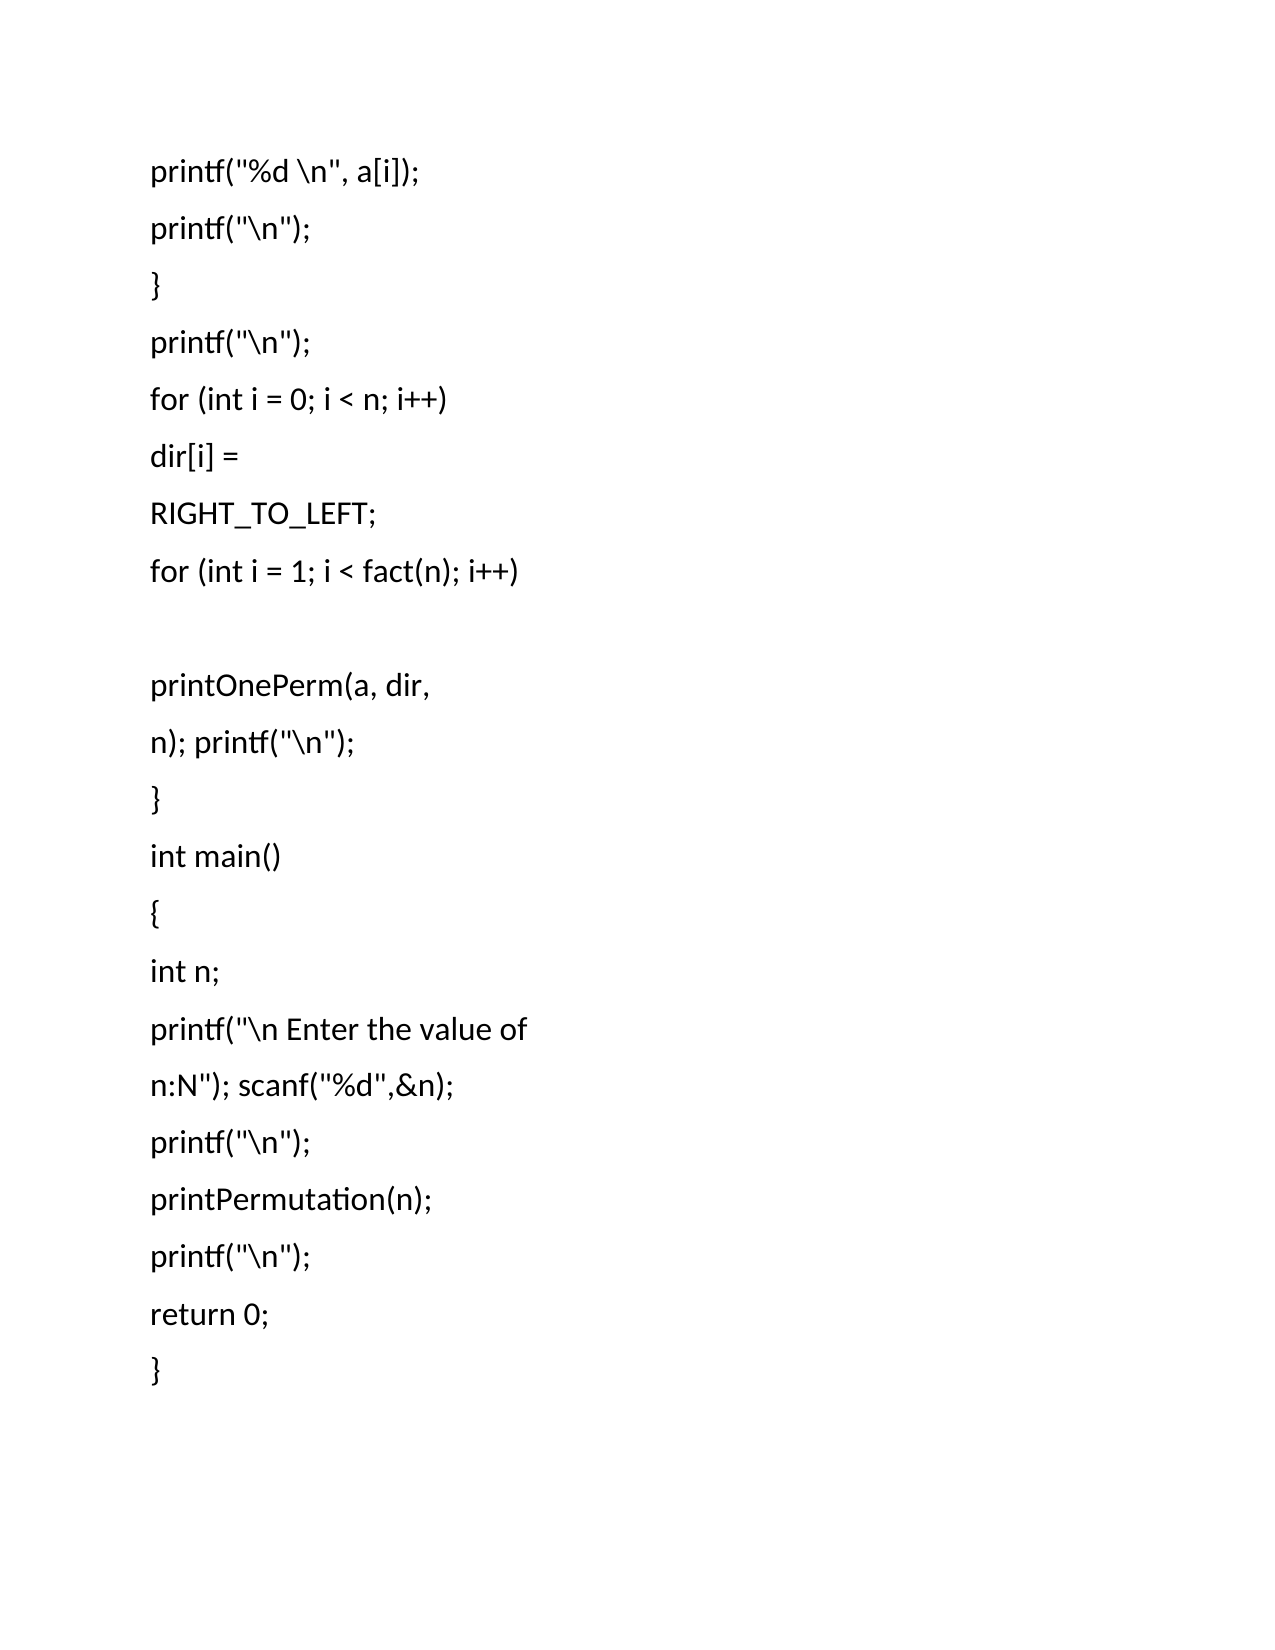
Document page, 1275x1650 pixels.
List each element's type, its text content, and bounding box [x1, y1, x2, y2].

text } [150, 264, 1164, 305]
text return 0; [150, 1292, 1164, 1333]
text int main() [150, 835, 1164, 876]
text } [150, 1349, 1164, 1390]
text printOnePerm(a, dir, n); printf("\n"); [150, 664, 473, 762]
text printf("%d \n", a[i]); printf("\n"); [150, 150, 420, 248]
text { [150, 892, 1164, 933]
text printf("\n"); printPermutation(n); printf("\n"); [150, 1121, 433, 1276]
text } [150, 778, 1164, 819]
text printf("\n"); [150, 321, 1164, 362]
text for (int i = 1; i < fact(n); i++) [150, 550, 1164, 591]
text int n; [150, 950, 1164, 991]
text printf("\n Enter the value of n:N"); scanf("%d",&n); [150, 1007, 613, 1105]
text for (int i = 0; i < n; i++) dir[i] = RIGHT_TO_LEFT; [150, 378, 473, 533]
